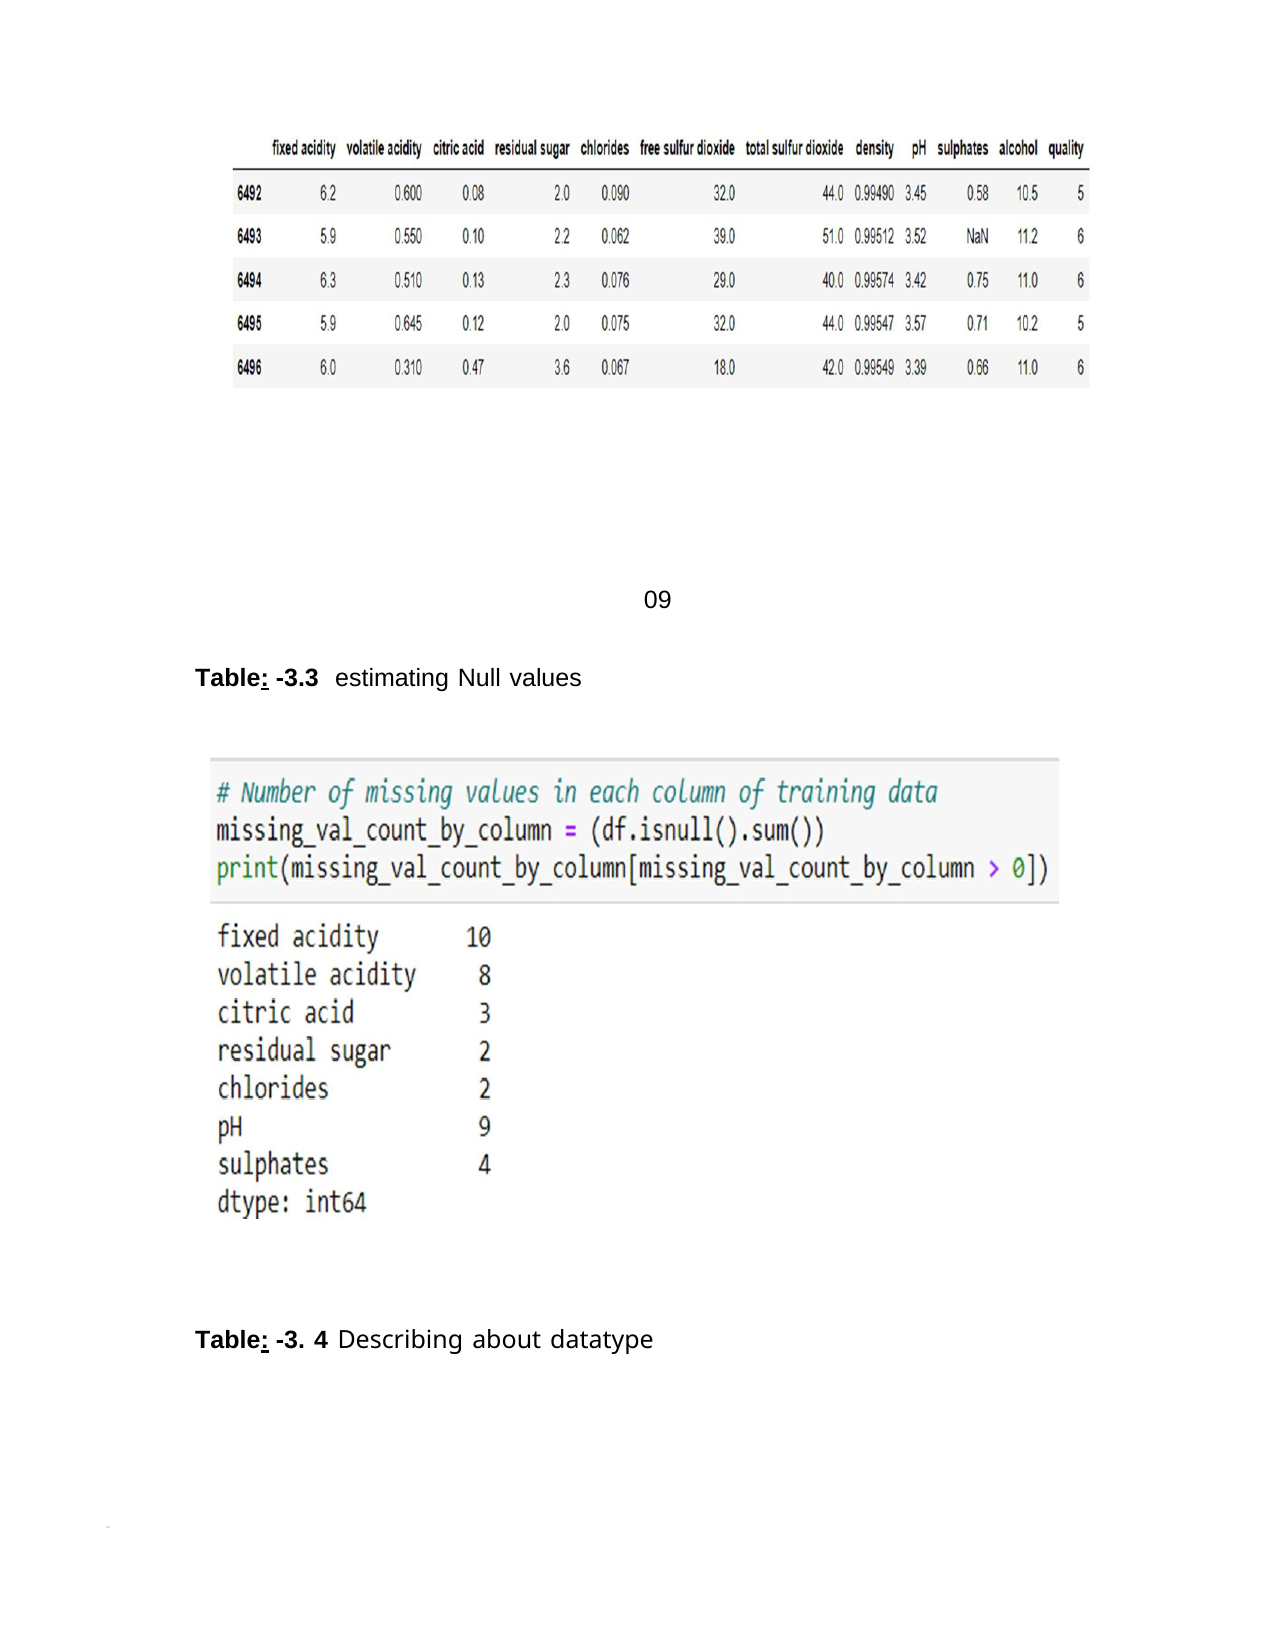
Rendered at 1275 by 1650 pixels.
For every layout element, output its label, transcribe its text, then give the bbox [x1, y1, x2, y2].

text Table: -3. 4 Describing about datatype [195, 1322, 1120, 1356]
text 09 [195, 584, 1120, 613]
picture [195, 740, 1069, 1219]
picture [218, 133, 1109, 401]
text Table: -3.3 estimating Null values [195, 662, 1120, 691]
